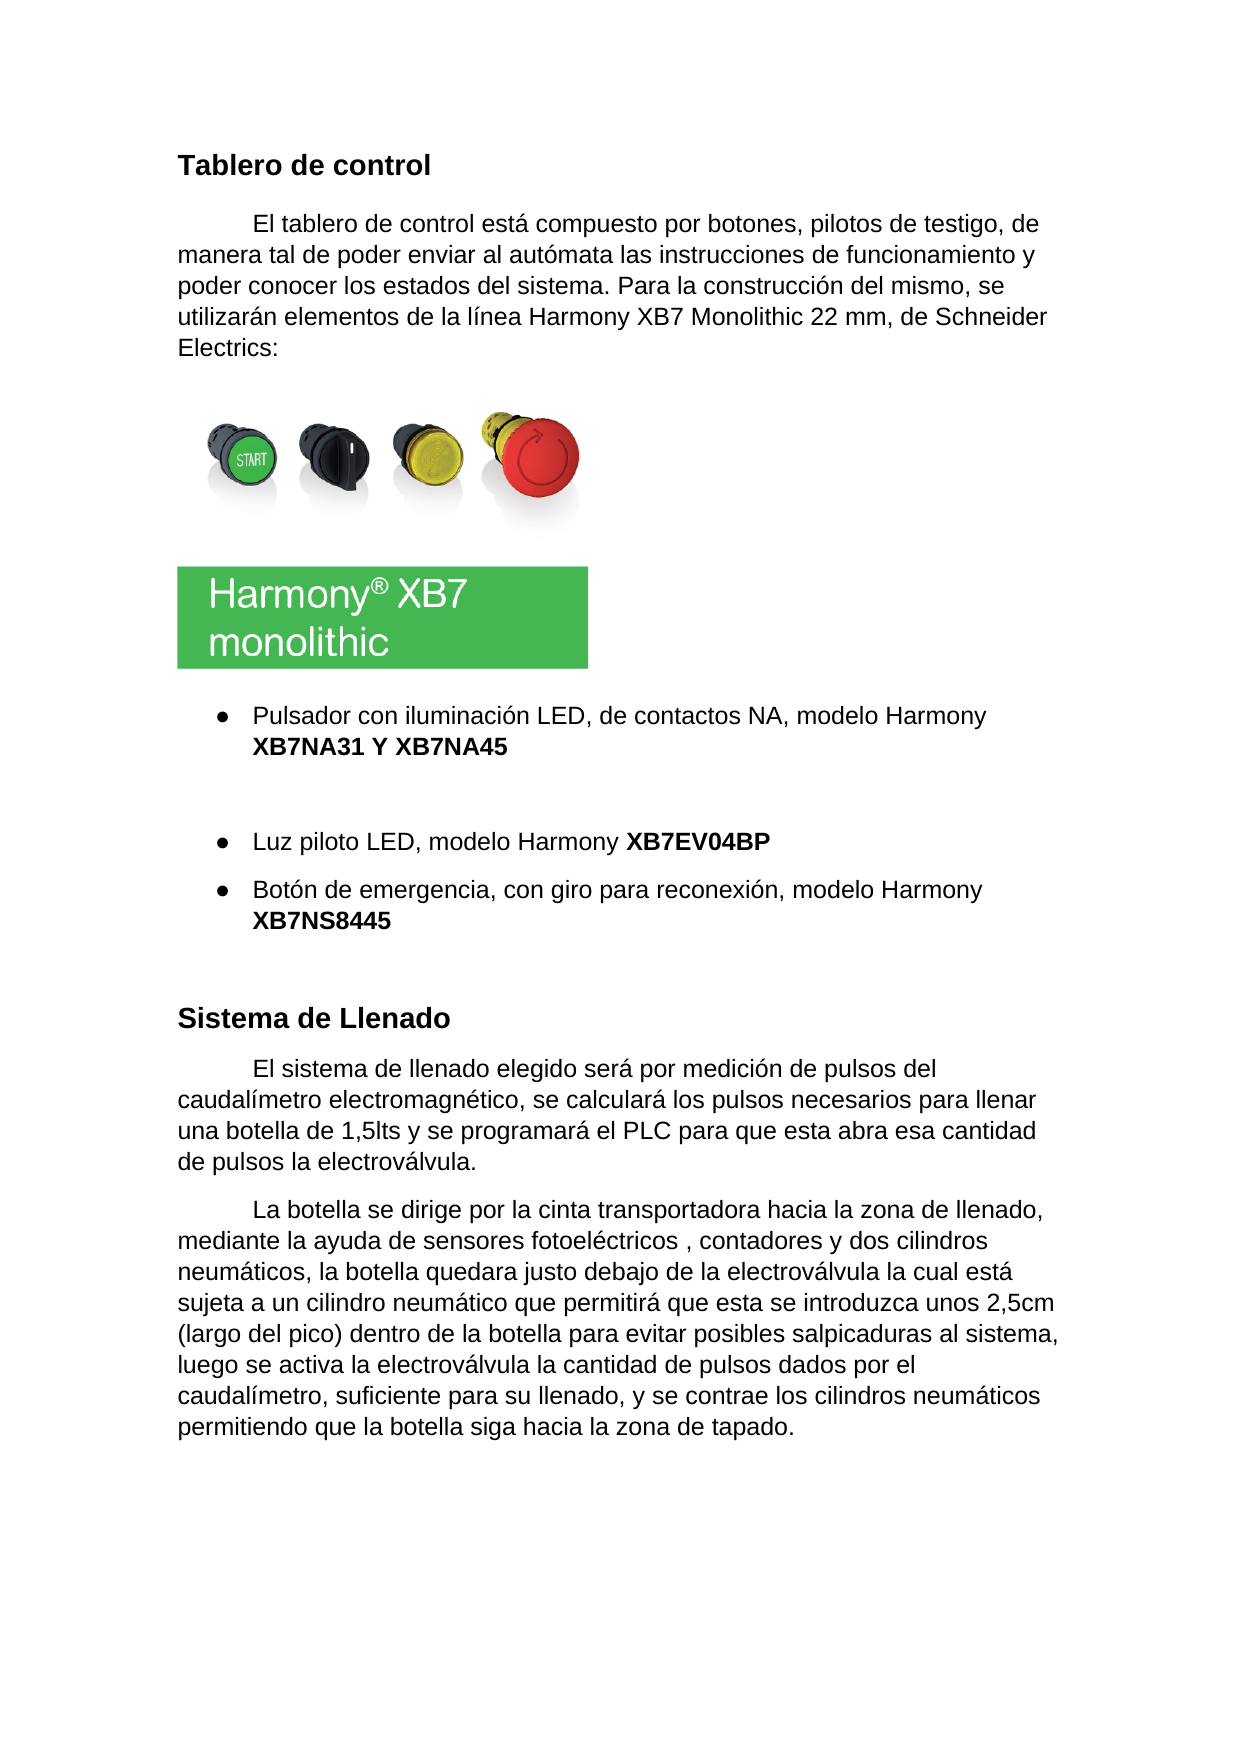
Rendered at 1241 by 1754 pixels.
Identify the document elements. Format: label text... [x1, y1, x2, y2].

text El sistema de llenado elegido será por medición de pulsos del caudalímetro electromagnético, se calculará los pulsos necesarios para llenar una botella de 1,5lts y se programará el PLC para que esta abra esa cantidad de pulsos la electroválvula. [177, 1054, 1063, 1176]
list Pulsador con iluminación LED, de contactos NA, modelo Harmony XB7NA31 Y XB7NA45 [215, 701, 1063, 761]
list Botón de emergencia, con giro para reconexión, modelo Harmony XB7NS8445 [215, 875, 1063, 935]
text La botella se dirige por la cinta transportadora hacia la zona de llenado, mediante la ayuda de sensores fotoeléctricos , contadores y dos cilindros neumáticos, la botella quedara justo debajo de la electroválvula la cual está sujeta a un cilindro neumático que permitirá que esta se introduzca unos 2,5cm (largo del pico) dentro de la botella para evitar posibles salpicaduras al sistema, luego se activa la electroválvula la cantidad de pulsos dados por el caudalímetro, suficiente para su llenado, y se contrae los cilindros neumáticos permitiendo que la botella siga hacia la zona de tapado. [177, 1195, 1063, 1441]
text El tablero de control está compuesto por botones, pilotos de testigo, de manera tal de poder enviar al autómata las instrucciones de funcionamiento y poder conocer los estados del sistema. Para la construcción del mismo, se utilizarán elementos de la línea Harmony XB7 Monolithic 22 mm, de Schneider Electrics: [177, 209, 1063, 362]
subtitle Tablero de control [177, 148, 1063, 181]
text Sistema de Llenado [177, 1001, 1063, 1035]
picture [177, 388, 589, 674]
list Luz piloto LED, modelo Harmony XB7EV04BP [215, 827, 1063, 856]
